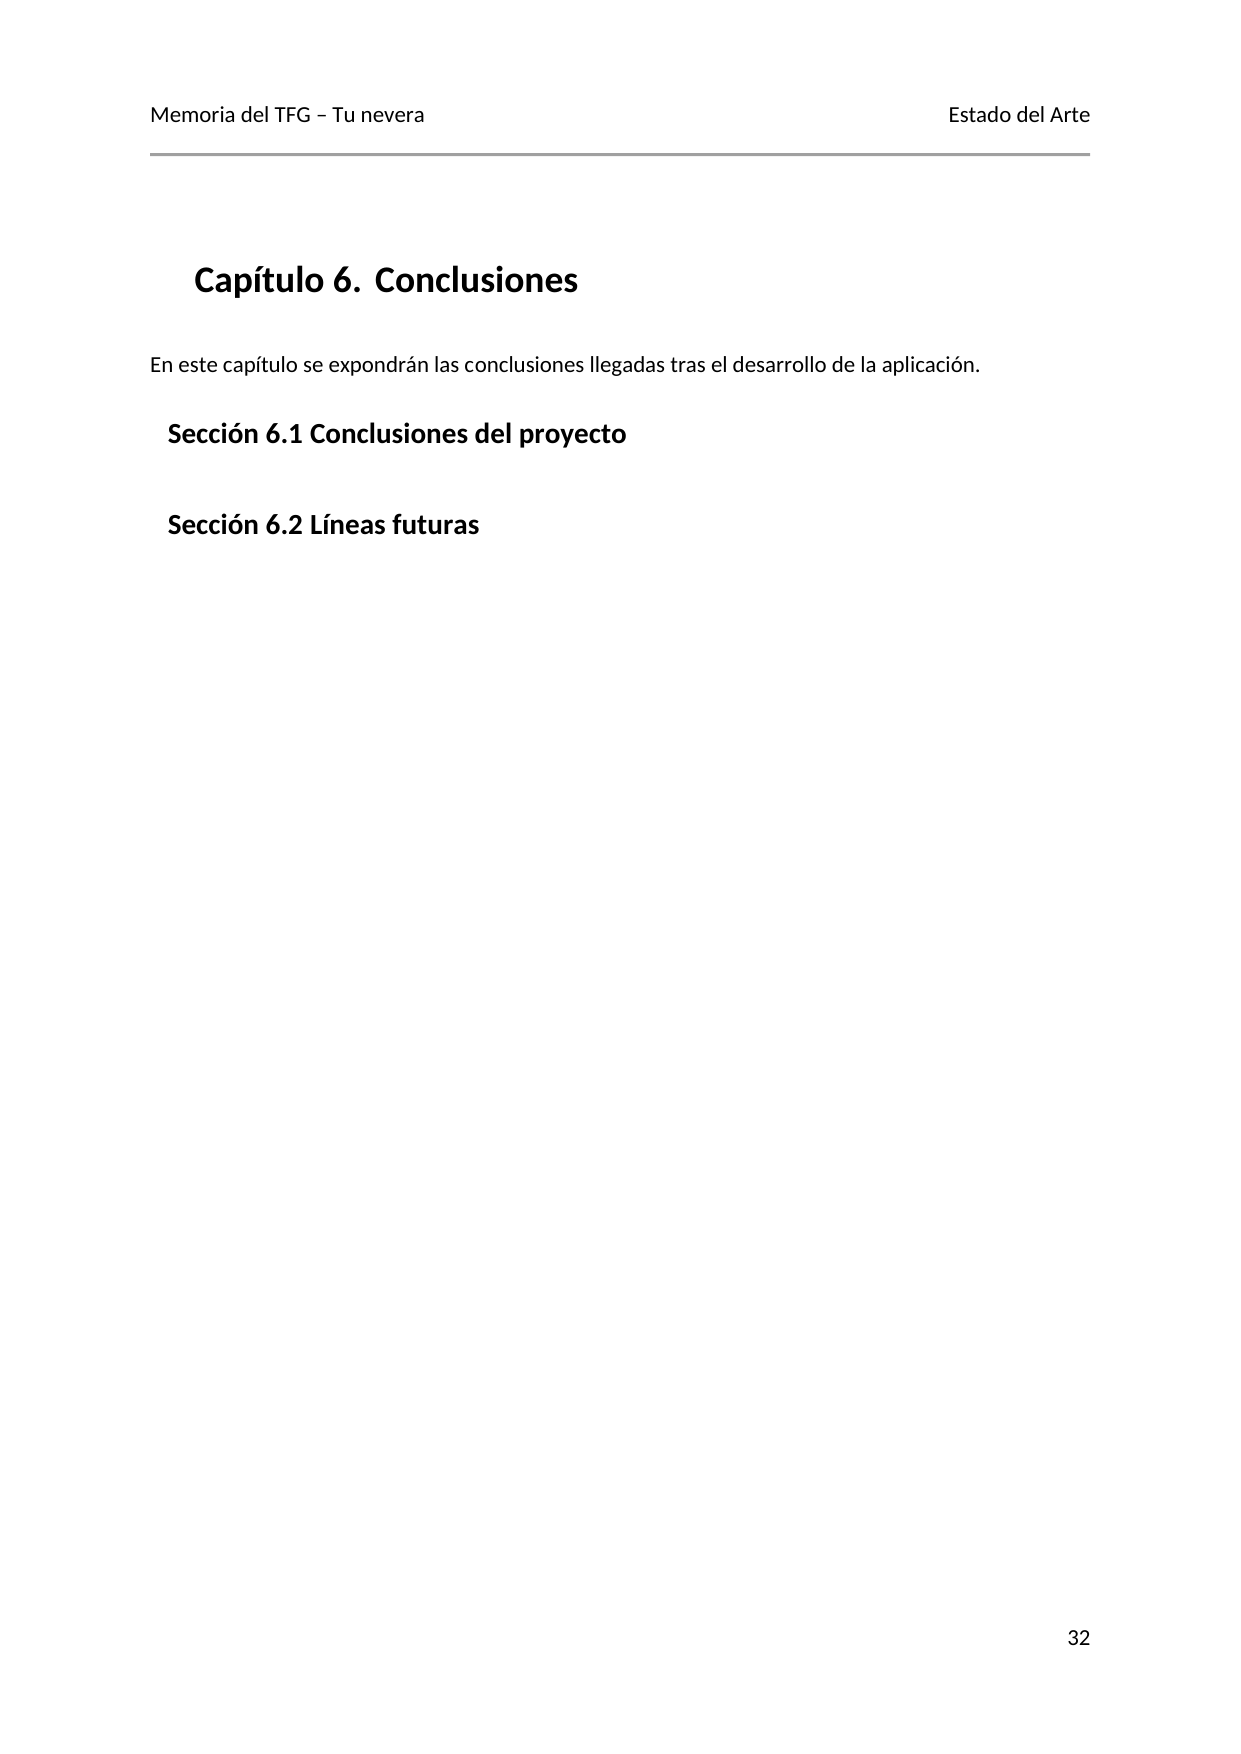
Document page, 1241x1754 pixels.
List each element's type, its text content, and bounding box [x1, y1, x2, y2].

text En este capítulo se expondrán las conclusiones llegadas tras el desarrollo de la aplicación. [150, 350, 1090, 378]
subtitle Conclusiones [194, 256, 1090, 302]
subtitle Conclusiones del proyecto [168, 415, 1090, 451]
subtitle Líneas futuras [168, 506, 1090, 542]
